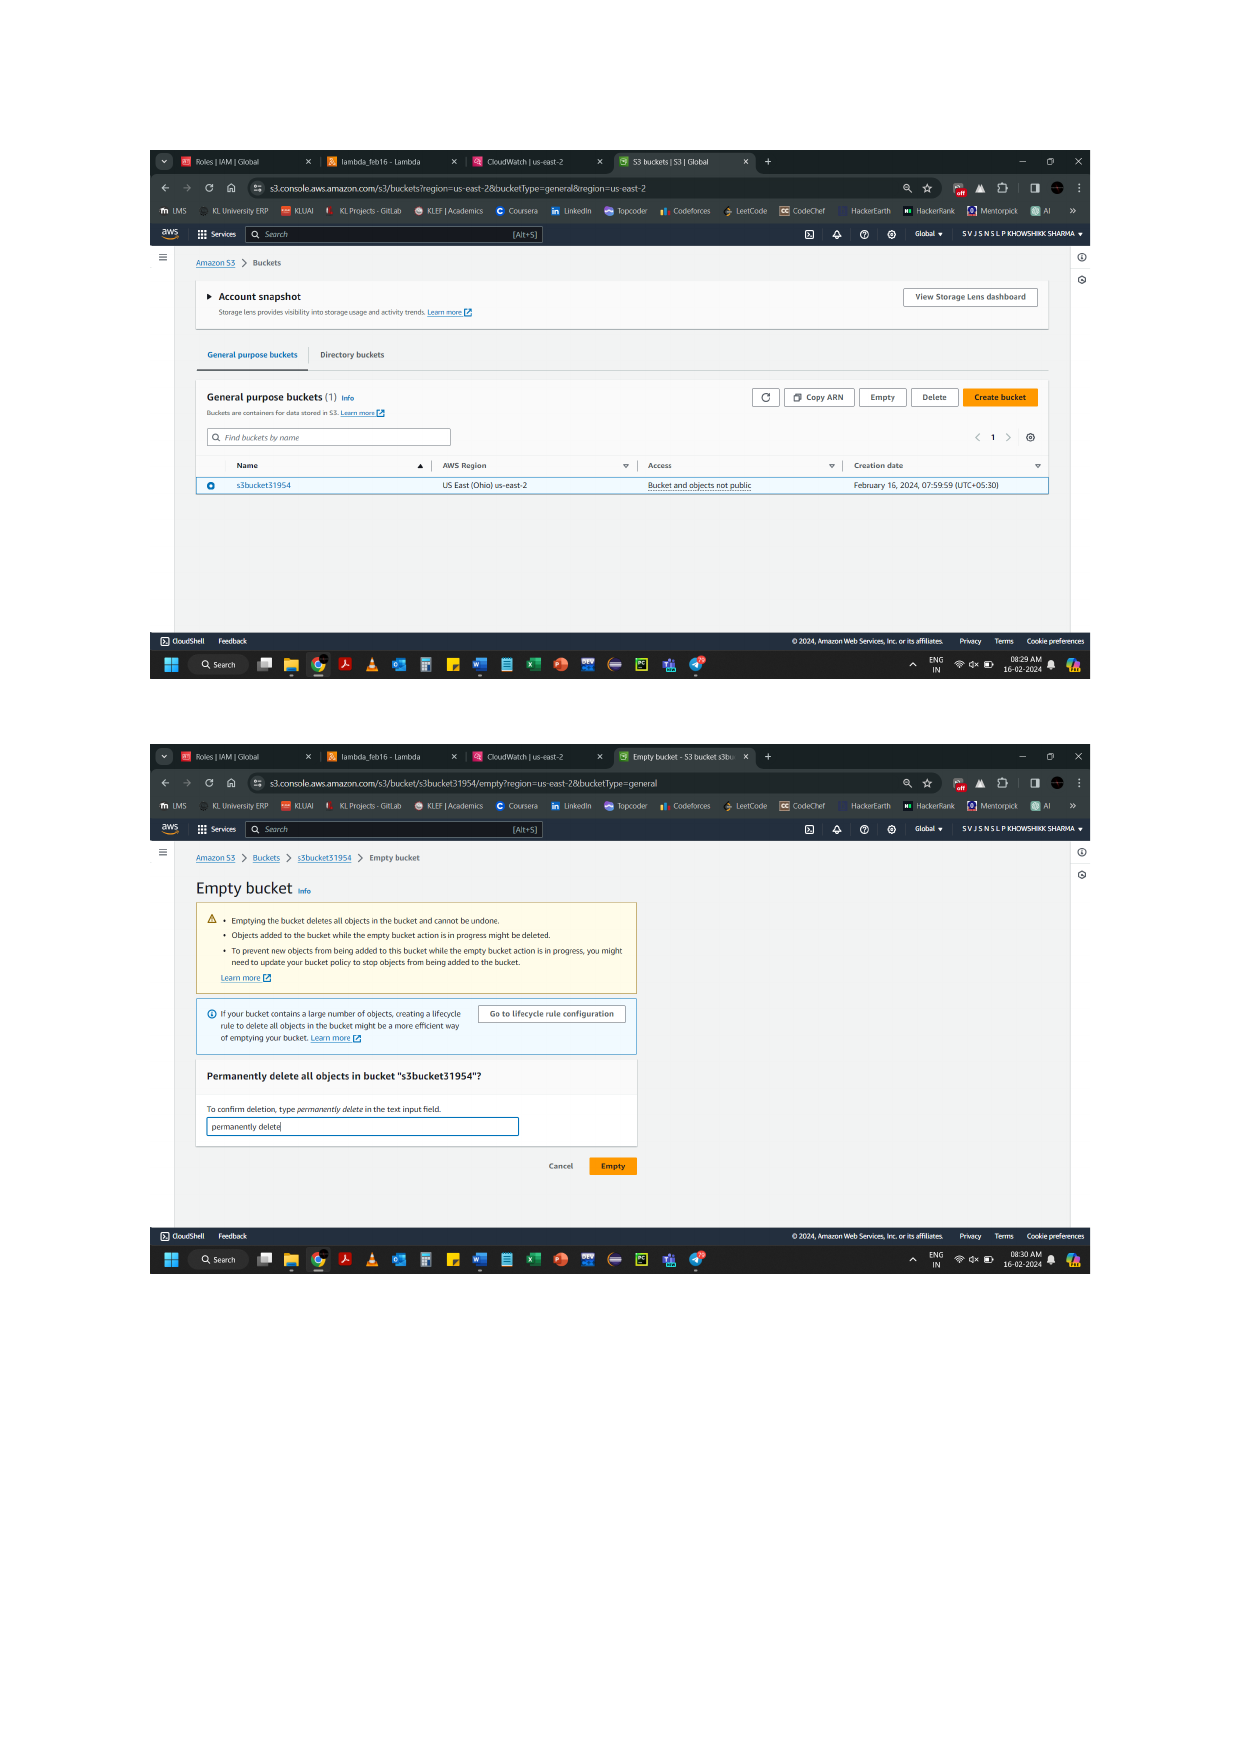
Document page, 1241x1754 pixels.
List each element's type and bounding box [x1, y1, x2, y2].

picture [150, 150, 1091, 679]
picture [150, 744, 1091, 1274]
